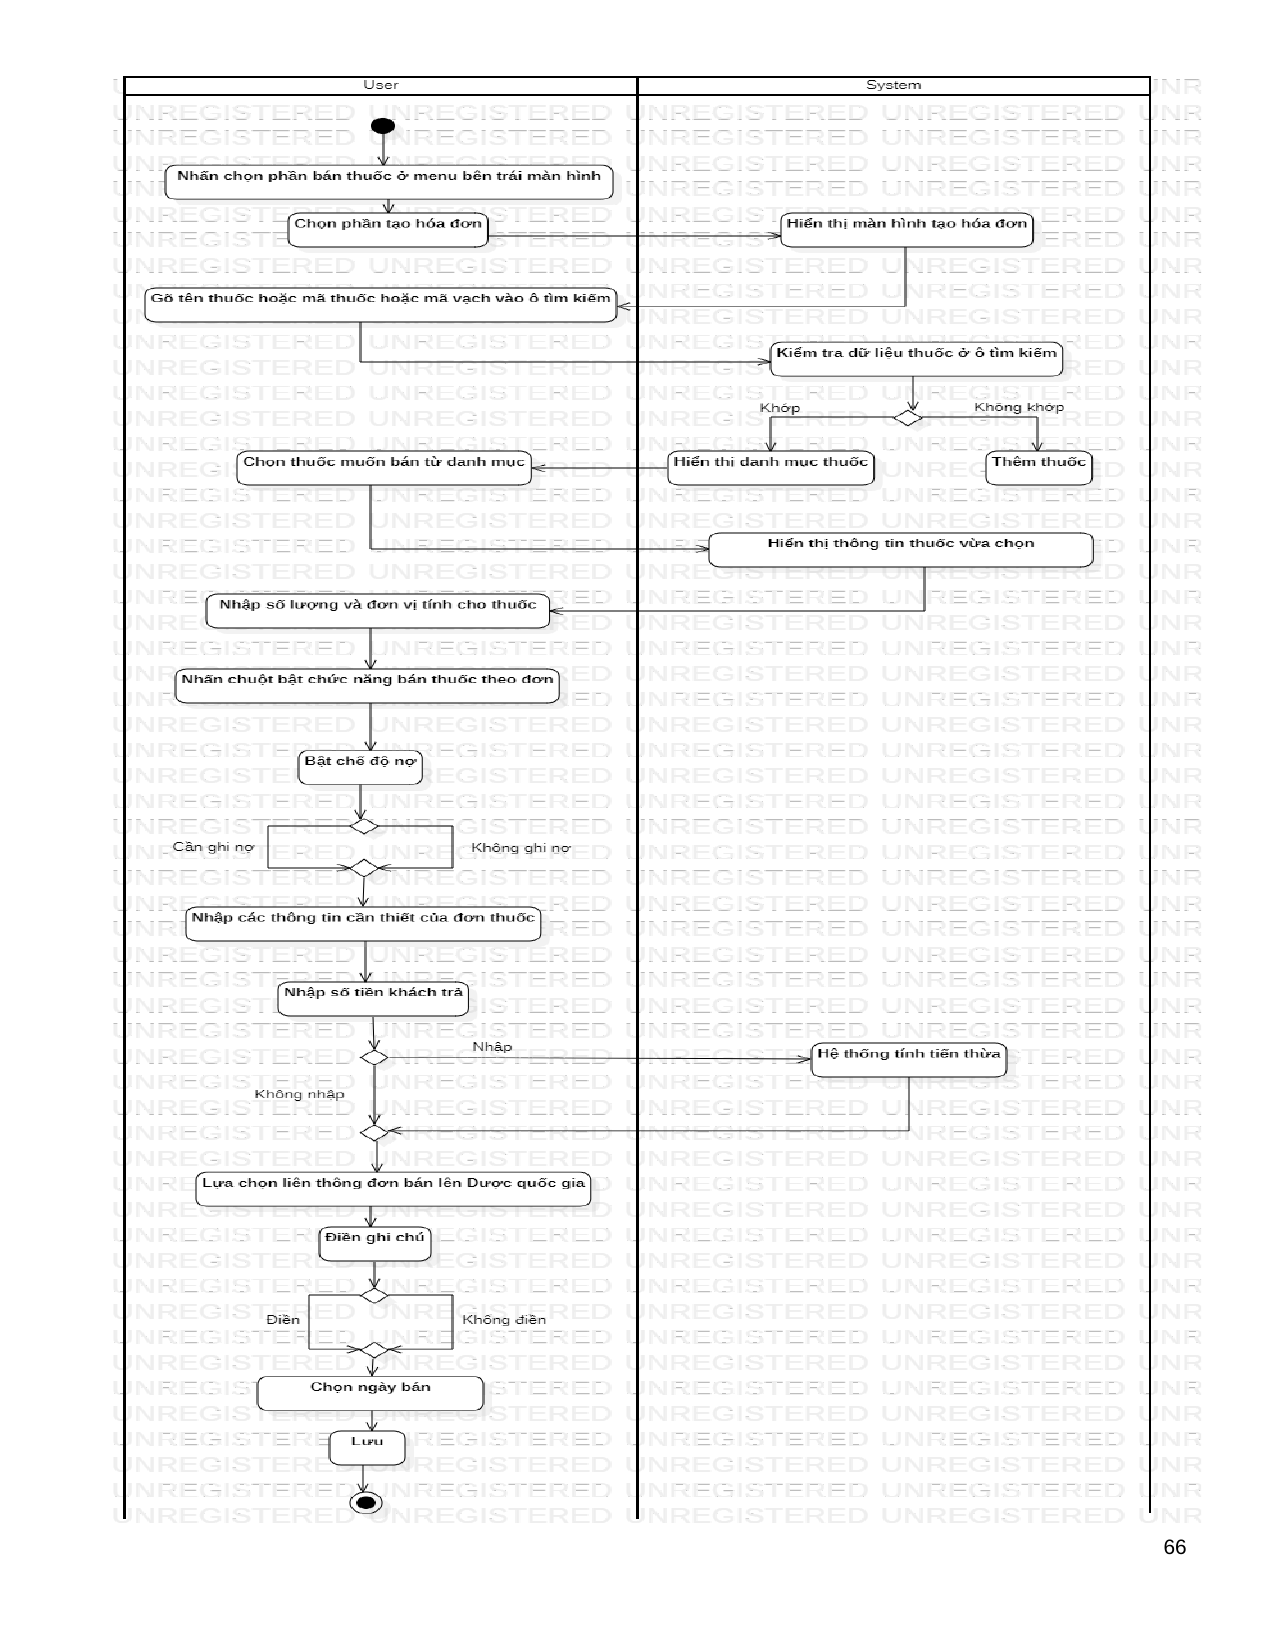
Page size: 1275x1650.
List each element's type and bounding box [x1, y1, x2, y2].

picture [112, 68, 1202, 1532]
